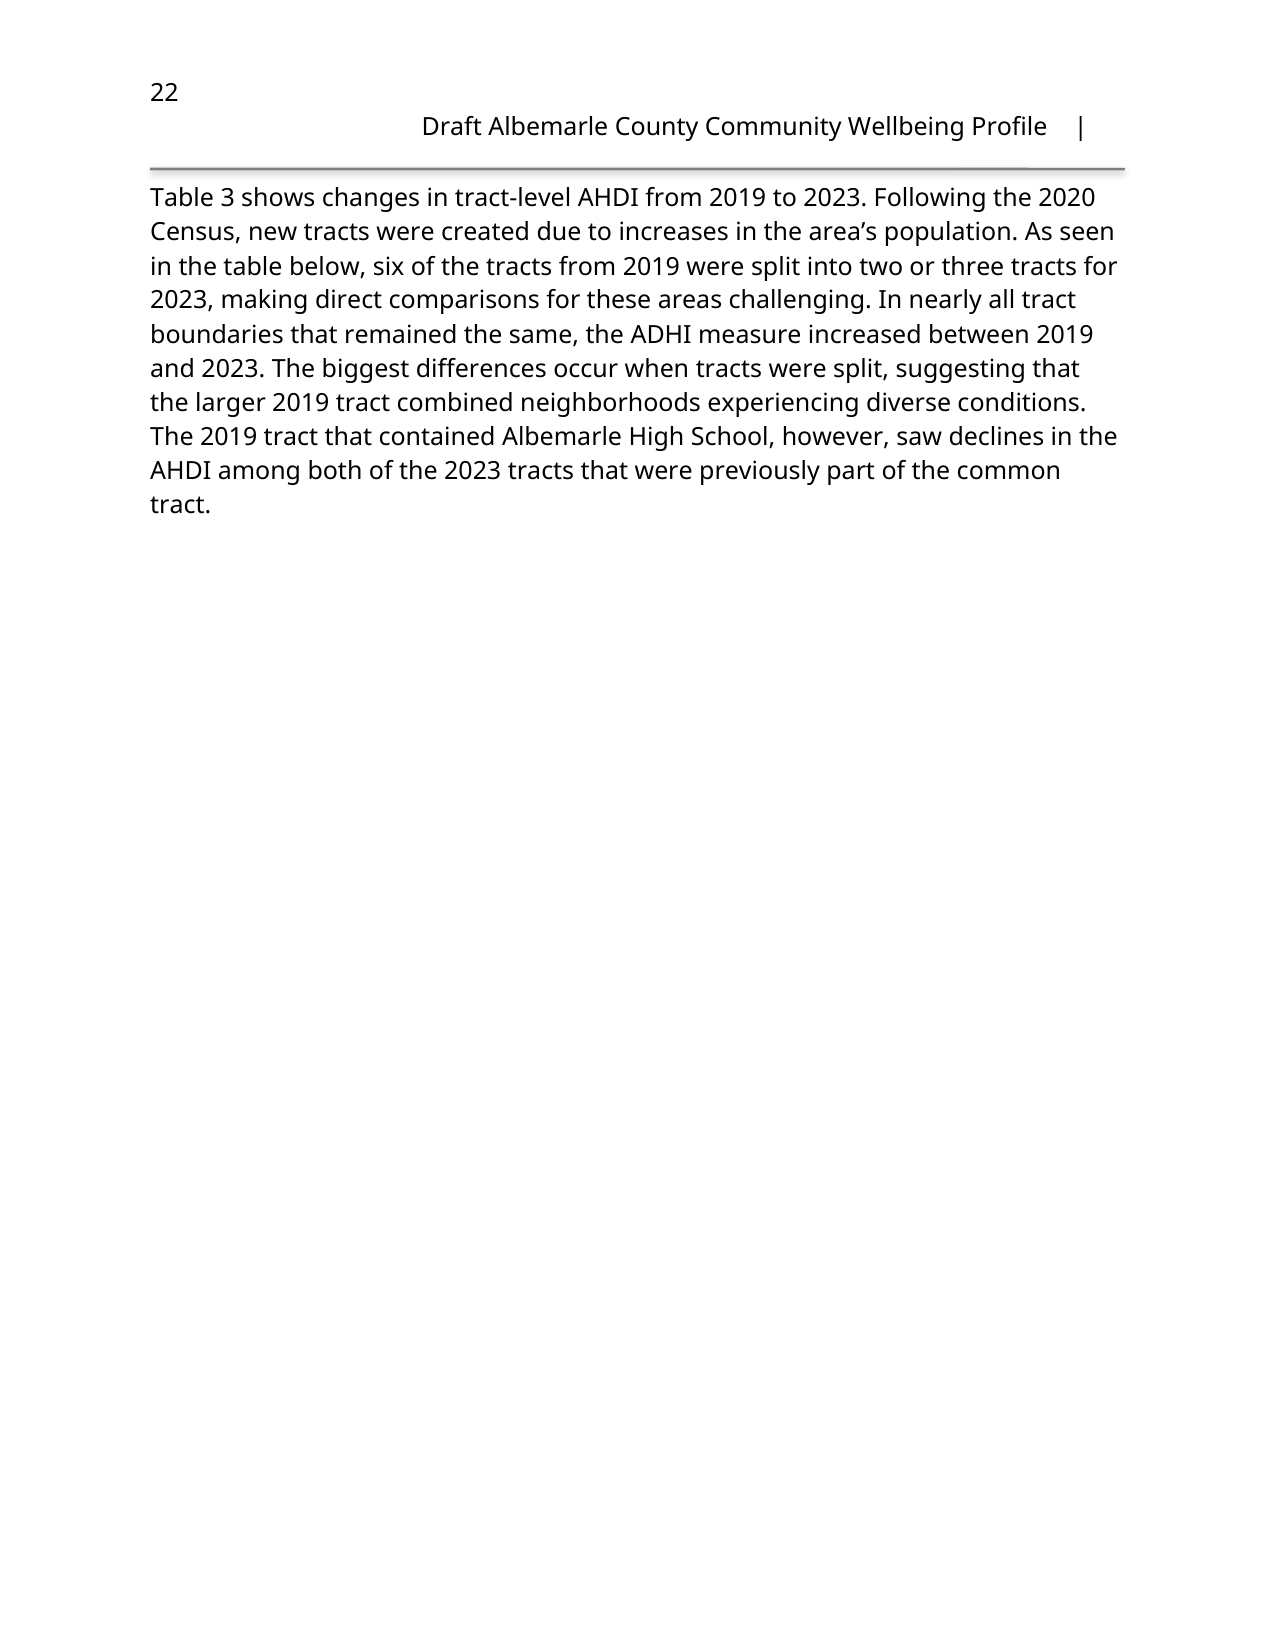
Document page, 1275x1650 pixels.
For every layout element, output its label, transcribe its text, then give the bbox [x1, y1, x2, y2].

text Table 3 shows changes in tract-level AHDI from 2019 to 2023. Following the 2020 Census, new tracts were created due to increases in the area’s population. As seen in the table below, six of the tracts from 2019 were split into two or three tracts for 2023, making direct comparisons for these areas challenging. In nearly all tract boundaries that remained the same, the ADHI measure increased between 2019 and 2023. The biggest differences occur when tracts were split, suggesting that the larger 2019 tract combined neighborhoods experiencing diverse conditions. The 2019 tract that contained Albemarle High School, however, saw declines in the AHDI among both of the 2023 tracts that were previously part of the common tract. [150, 180, 1125, 521]
